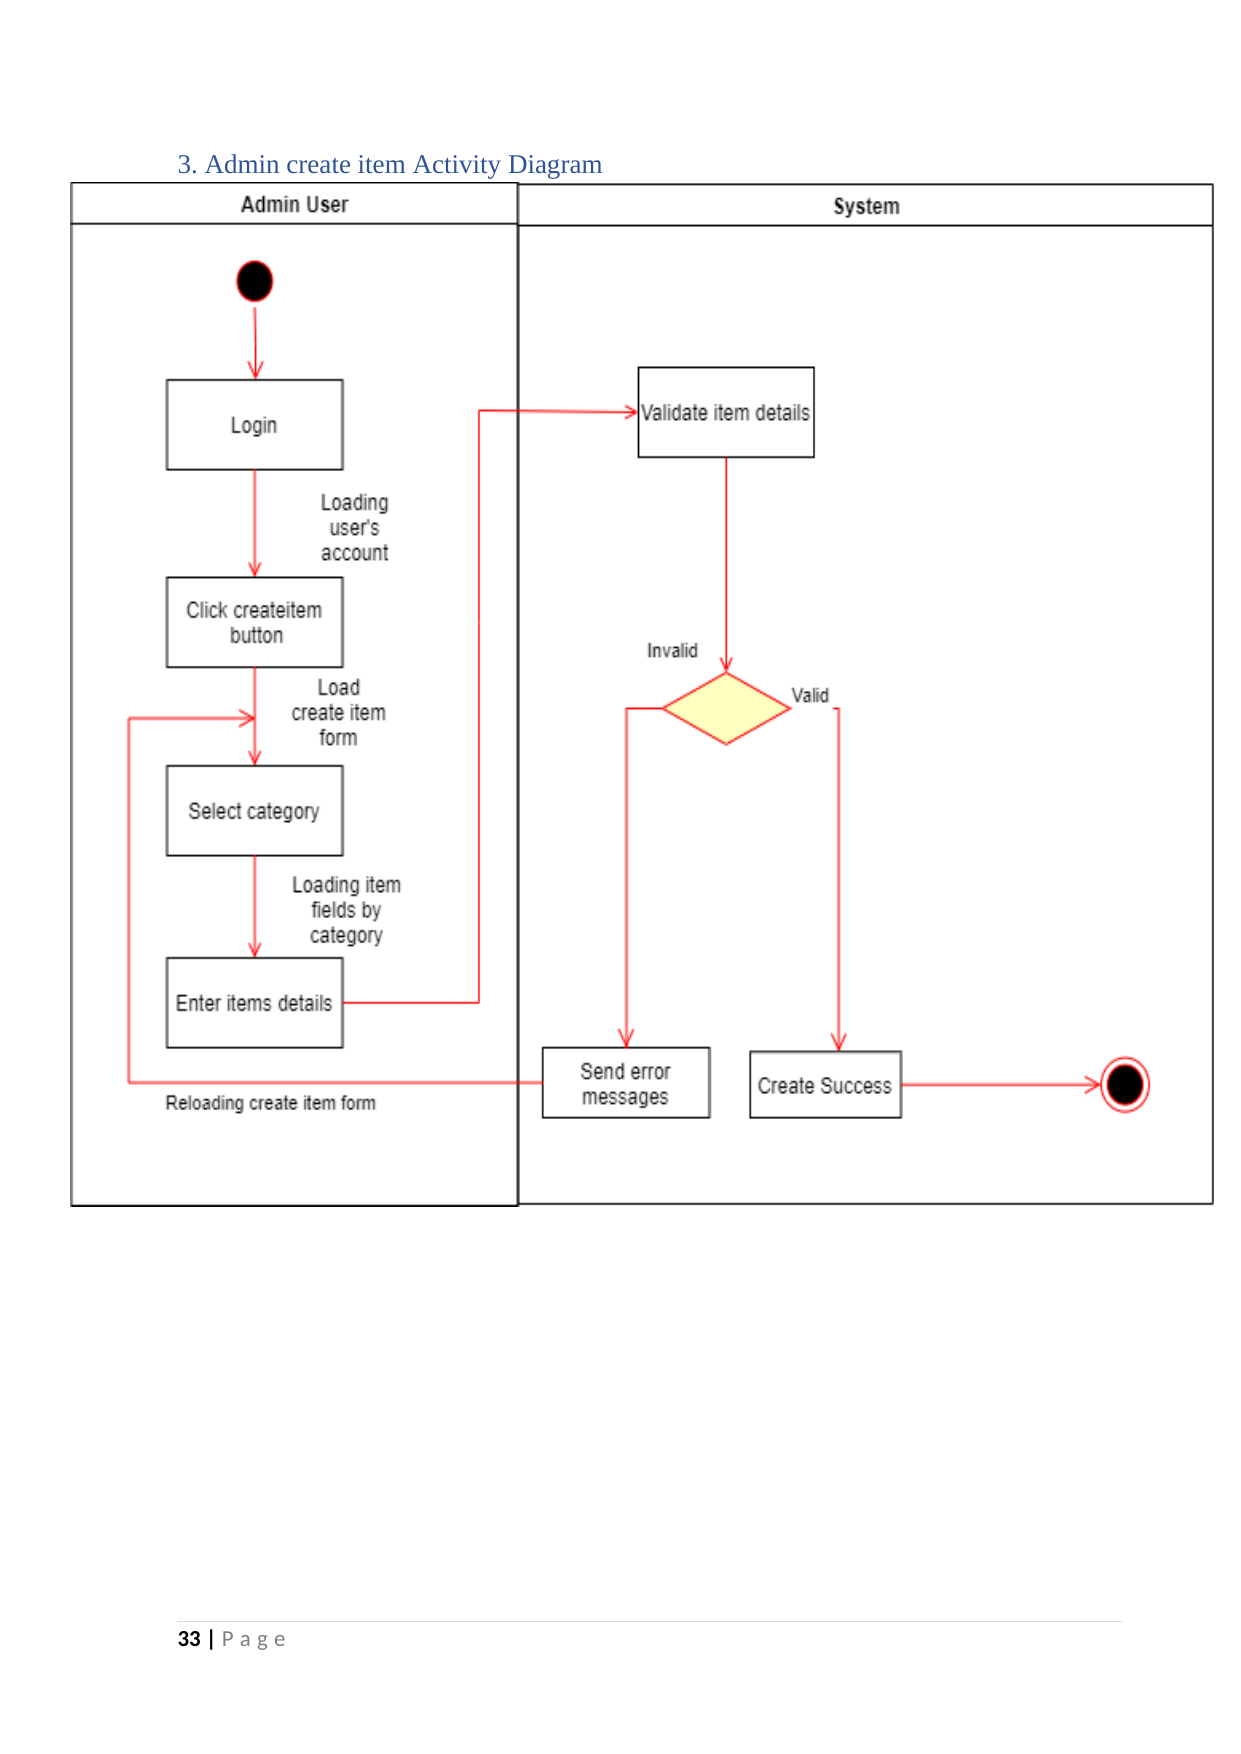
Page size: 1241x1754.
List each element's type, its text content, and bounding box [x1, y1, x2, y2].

subtitle 3. Admin create item Activity Diagram [177, 148, 1122, 179]
picture [70, 182, 1214, 1207]
